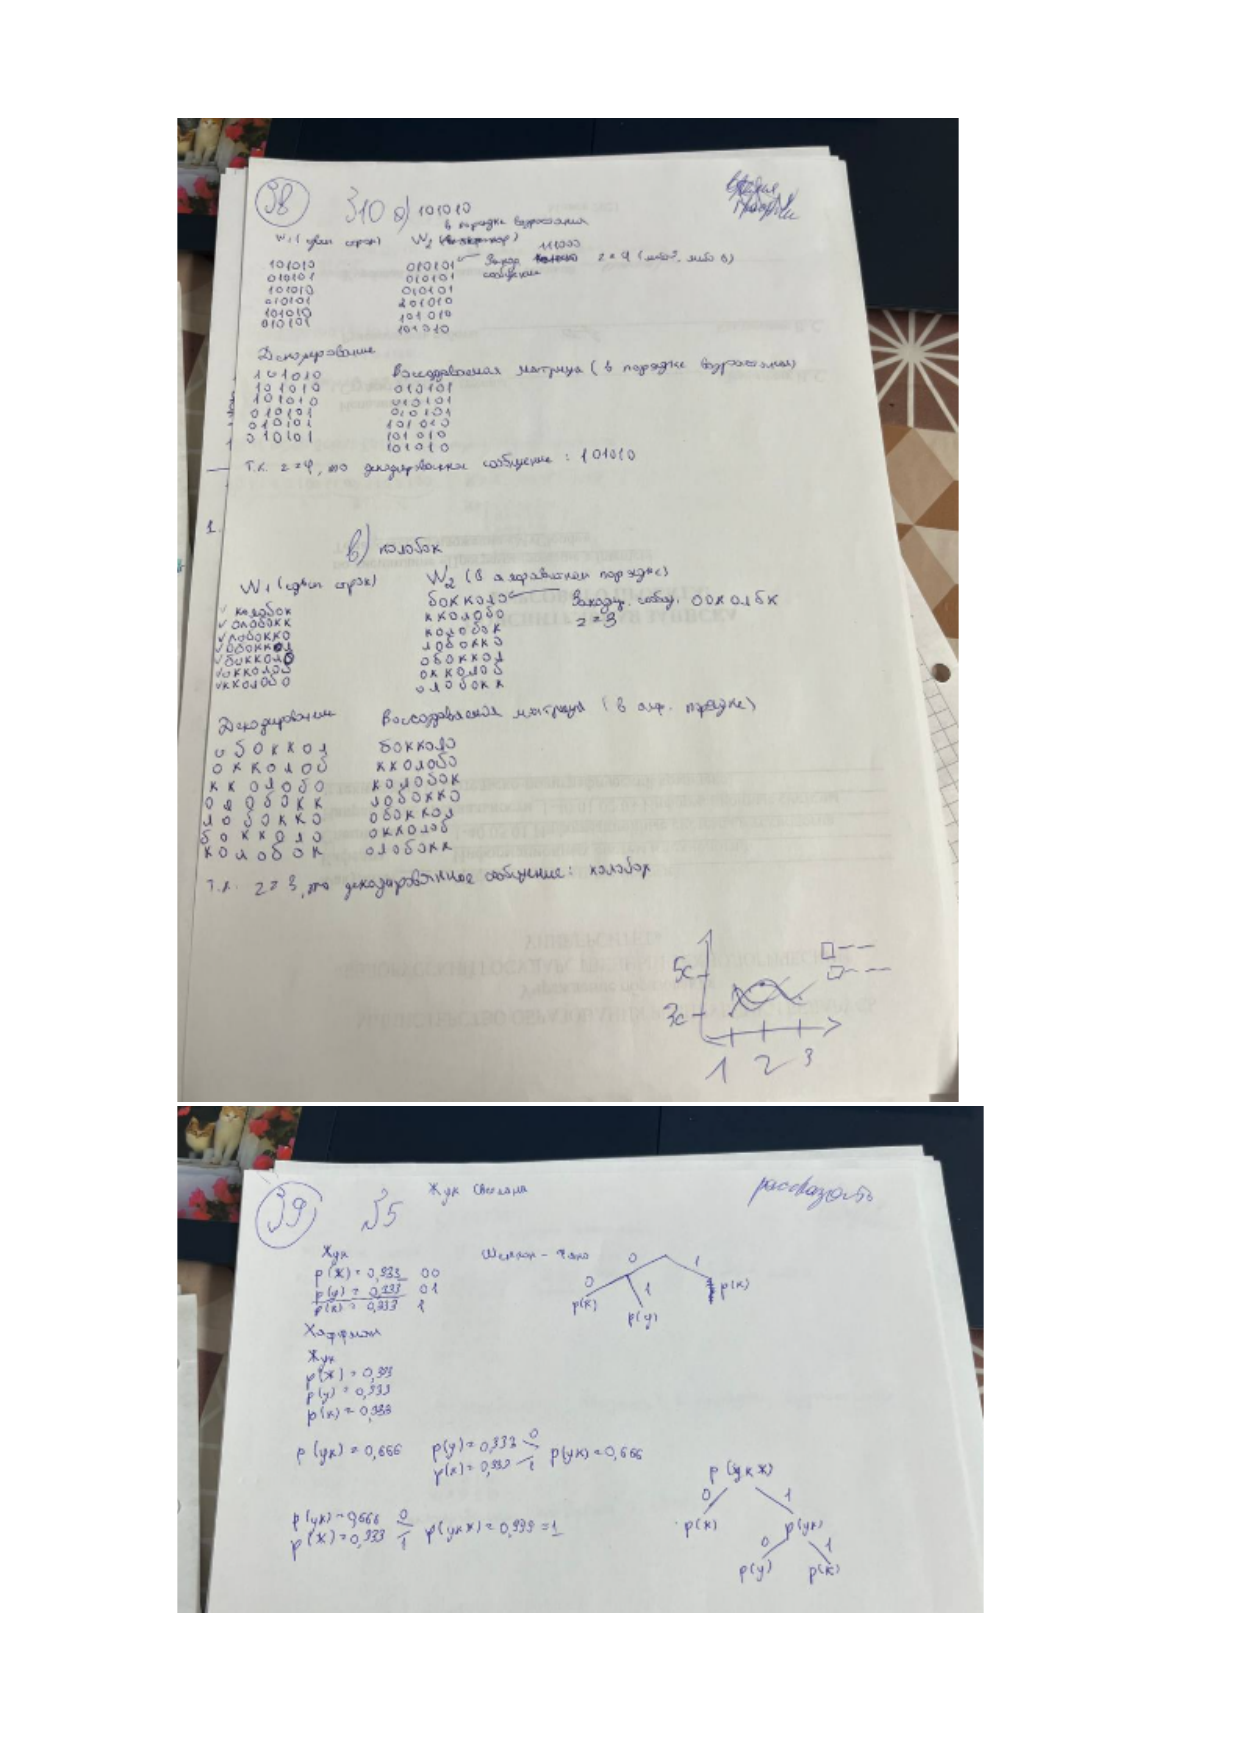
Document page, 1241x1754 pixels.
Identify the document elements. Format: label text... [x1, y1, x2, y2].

picture [177, 1106, 984, 1613]
picture [177, 118, 959, 1102]
